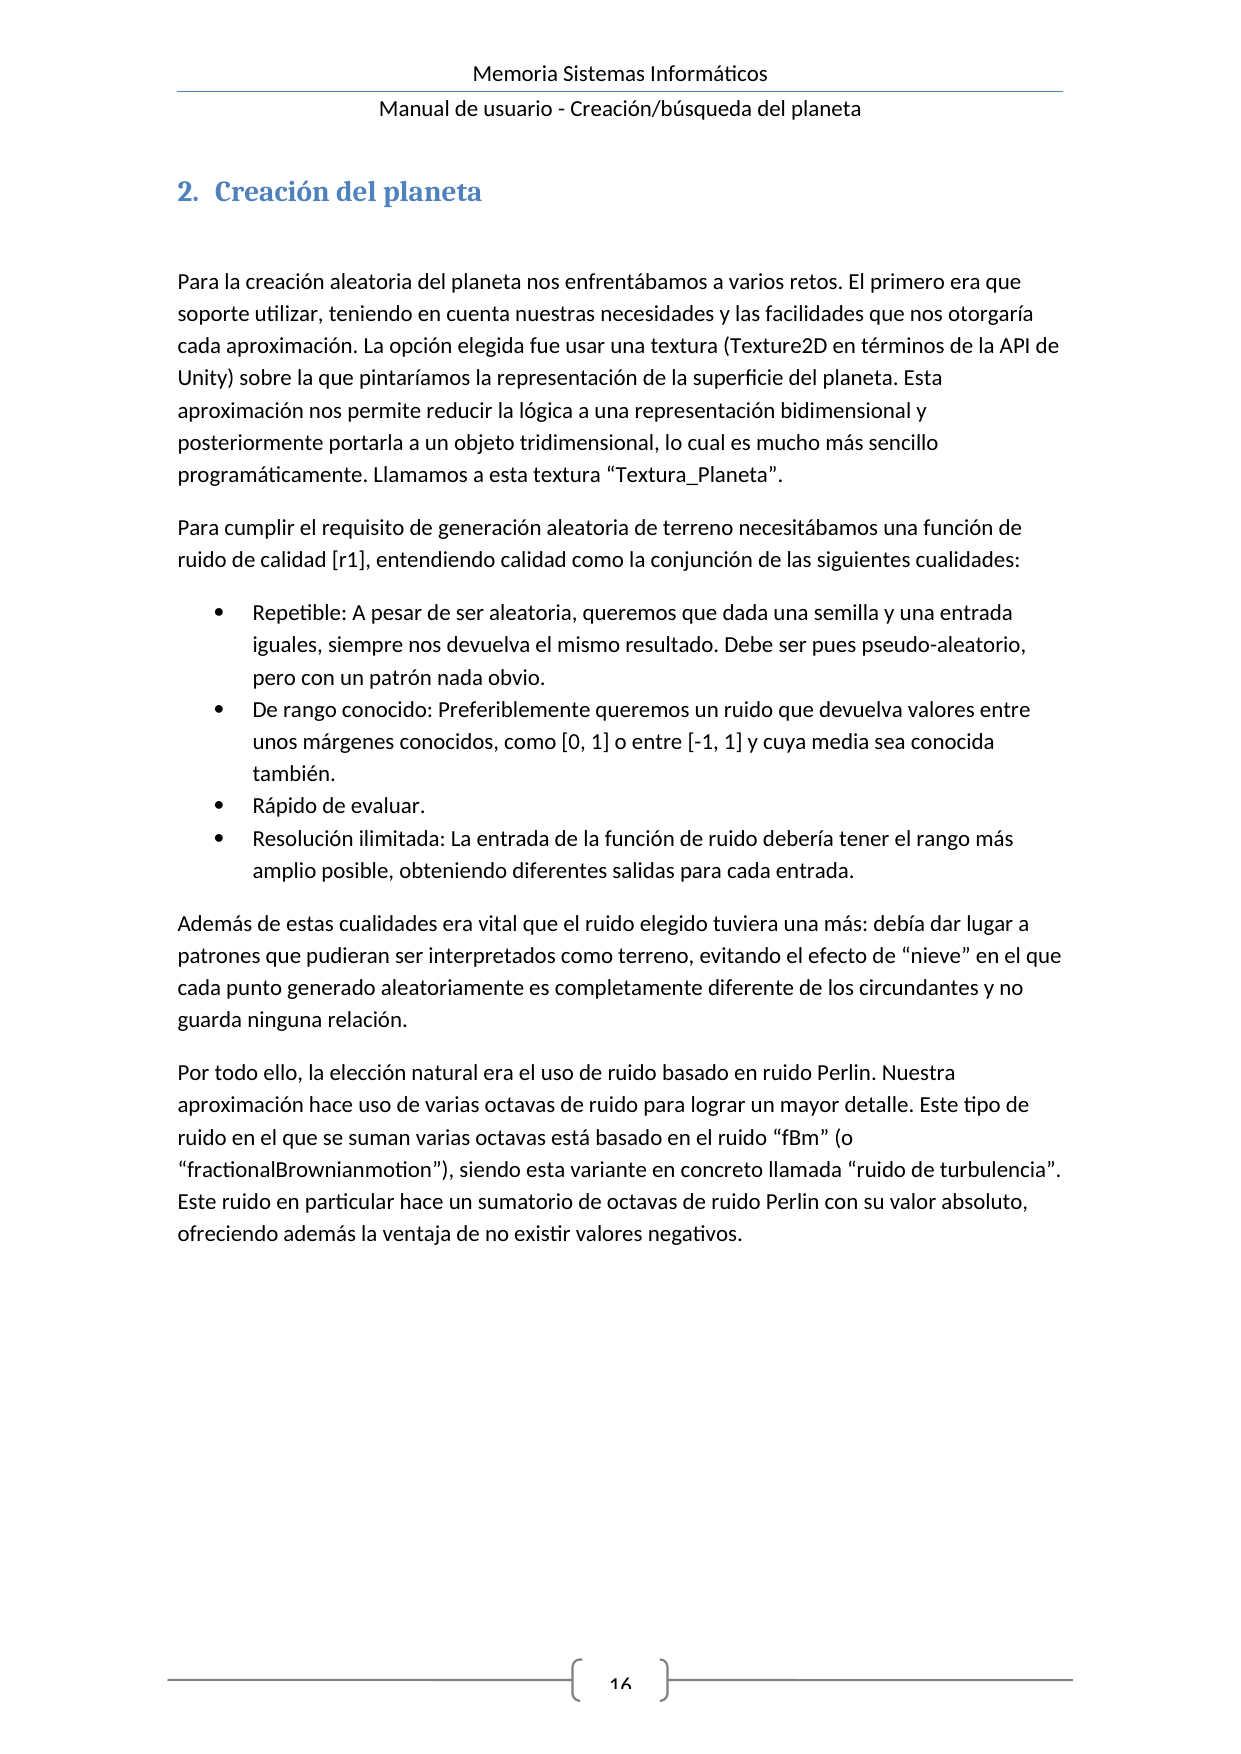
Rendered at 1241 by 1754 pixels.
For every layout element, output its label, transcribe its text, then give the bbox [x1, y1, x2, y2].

text Para la creación aleatoria del planeta nos enfrentábamos a varios retos. El primero era que soporte utilizar, teniendo en cuenta nuestras necesidades y las facilidades que nos otorgaría cada aproximación. La opción elegida fue usar una textura (Texture2D en términos de la API de Unity) sobre la que pintaríamos la representación de la superficie del planeta. Esta aproximación nos permite reducir la lógica a una representación bidimensional y posteriormente portarla a un objeto tridimensional, lo cual es mucho más sencillo programáticamente. Llamamos a esta textura “Textura_Planeta”. [177, 267, 1063, 488]
list Rápido de evaluar. [215, 791, 1063, 819]
list De rango conocido: Preferiblemente queremos un ruido que devuelva valores entre unos márgenes conocidos, como [0, 1] o entre [-1, 1] y cuya media sea conocida también. [215, 695, 1063, 787]
list Resolución ilimitada: La entrada de la función de ruido debería tener el rango más amplio posible, obteniendo diferentes salidas para cada entrada. [215, 824, 1063, 884]
text Por todo ello, la elección natural era el uso de ruido basado en ruido Perlin. Nuestra aproximación hace uso de varias octavas de ruido para lograr un mayor detalle. Este tipo de ruido en el que se suman varias octavas está basado en el ruido “fBm” (o “fractionalBrownianmotion”), siendo esta variante en concreto llamada “ruido de turbulencia”. Este ruido en particular hace un sumatorio de octavas de ruido Perlin con su valor absoluto, ofreciendo además la ventaja de no existir valores negativos. [177, 1058, 1063, 1247]
text Además de estas cualidades era vital que el ruido elegido tuviera una más: debía dar lugar a patrones que pudieran ser interpretados como terreno, evitando el efecto de “nieve” en el que cada punto generado aleatoriamente es completamente diferente de los circundantes y no guarda ninguna relación. [177, 909, 1063, 1033]
list Repetible: A pesar de ser aleatoria, queremos que dada una semilla y una entrada iguales, siempre nos devuelva el mismo resultado. Debe ser pues pseudo-aleatorio, pero con un patrón nada obvio. [215, 598, 1063, 691]
text Para cumplir el requisito de generación aleatoria de terreno necesitábamos una función de ruido de calidad [r1], entendiendo calidad como la conjunción de las siguientes cualidades: [177, 513, 1063, 573]
subtitle Creación del planeta [177, 175, 1063, 209]
